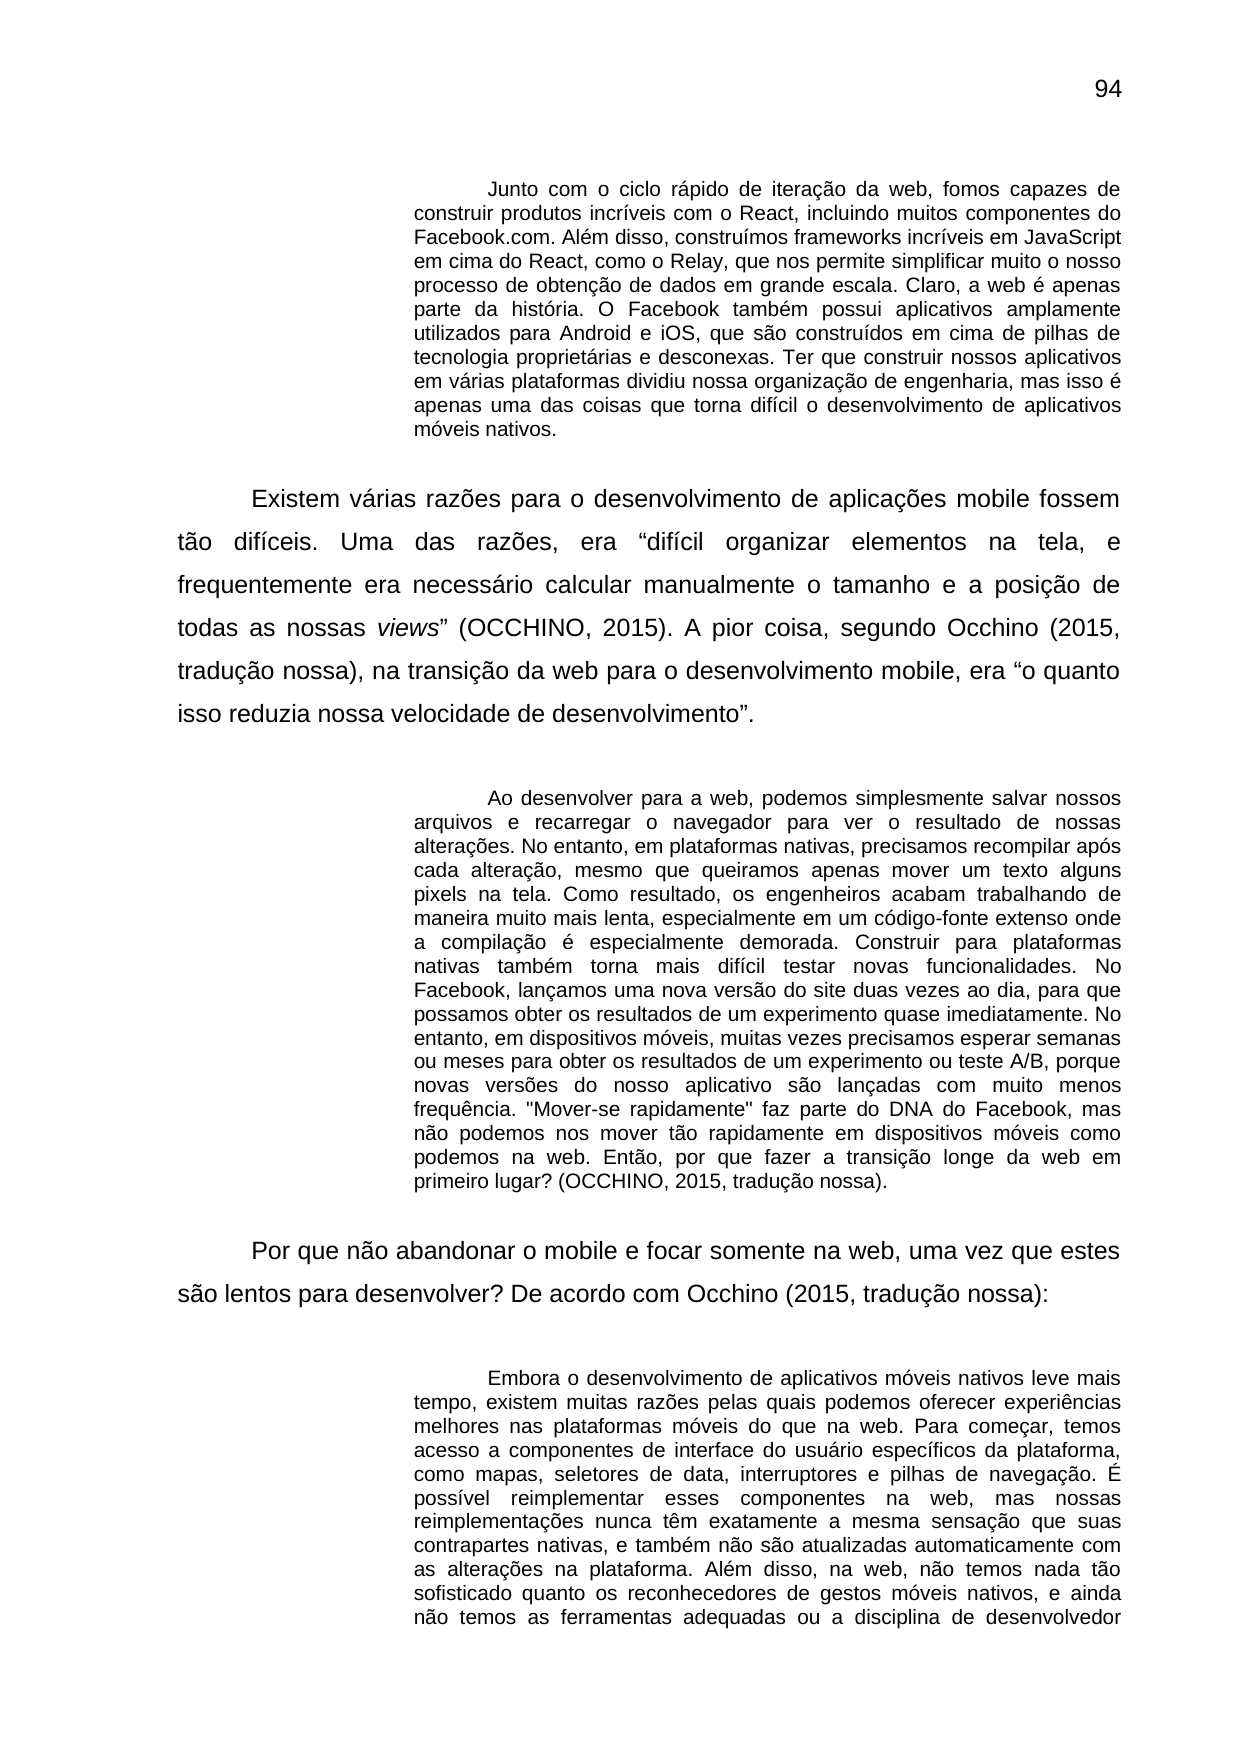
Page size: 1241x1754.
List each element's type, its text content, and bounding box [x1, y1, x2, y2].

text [413, 1366, 1122, 1629]
text Existem várias razões para o desenvolvimento de aplicações mobile fossem tão difíceis. Uma das razões, era “difícil organizar elementos na tela, e frequentemente era necessário calcular manualmente o tamanho e a posição de todas as nossas views” (OCCHINO, 2015). A pior coisa, segundo Occhino (2015, tradução nossa), na transição da web para o desenvolvimento mobile, era “o quanto isso reduzia nossa velocidade de desenvolvimento”. [177, 484, 1122, 728]
text Ao desenvolver para a web, podemos simplesmente salvar nossos arquivos e recarregar o navegador para ver o resultado de nossas alterações. No entanto, em plataformas nativas, precisamos recompilar após cada alteração, mesmo que queiramos apenas mover um texto alguns pixels na tela. Como resultado, os engenheiros acabam trabalhando de maneira muito mais lenta, especialmente em um código-fonte extenso onde a compilação é especialmente demorada. Construir para plataformas nativas também torna mais difícil testar novas funcionalidades. No Facebook, lançamos uma nova versão do site duas vezes ao dia, para que possamos obter os resultados de um experimento quase imediatamente. No entanto, em dispositivos móveis, muitas vezes precisamos esperar semanas ou meses para obter os resultados de um experimento ou teste A/B, porque novas versões do nosso aplicativo são lançadas com muito menos frequência. "Mover-se rapidamente" faz parte do DNA do Facebook, mas não podemos nos mover tão rapidamente em dispositivos móveis como podemos na web. Então, por que fazer a transição longe da web em primeiro lugar? (OCCHINO, 2015, tradução nossa). [413, 786, 1122, 1193]
text Por que não abandonar o mobile e focar somente na web, uma vez que estes são lentos para desenvolver? De acordo com Occhino (2015, tradução nossa): [177, 1236, 1122, 1308]
text Junto com o ciclo rápido de iteração da web, fomos capazes de construir produtos incríveis com o React, incluindo muitos componentes do Facebook.com. Além disso, construímos frameworks incríveis em JavaScript em cima do React, como o Relay, que nos permite simplificar muito o nosso processo de obtenção de dados em grande escala. Claro, a web é apenas parte da história. O Facebook também possui aplicativos amplamente utilizados para Android e iOS, que são construídos em cima de pilhas de tecnologia proprietárias e desconexas. Ter que construir nossos aplicativos em várias plataformas dividiu nossa organização de engenharia, mas isso é apenas uma das coisas que torna difícil o desenvolvimento de aplicativos móveis nativos. [413, 177, 1122, 441]
